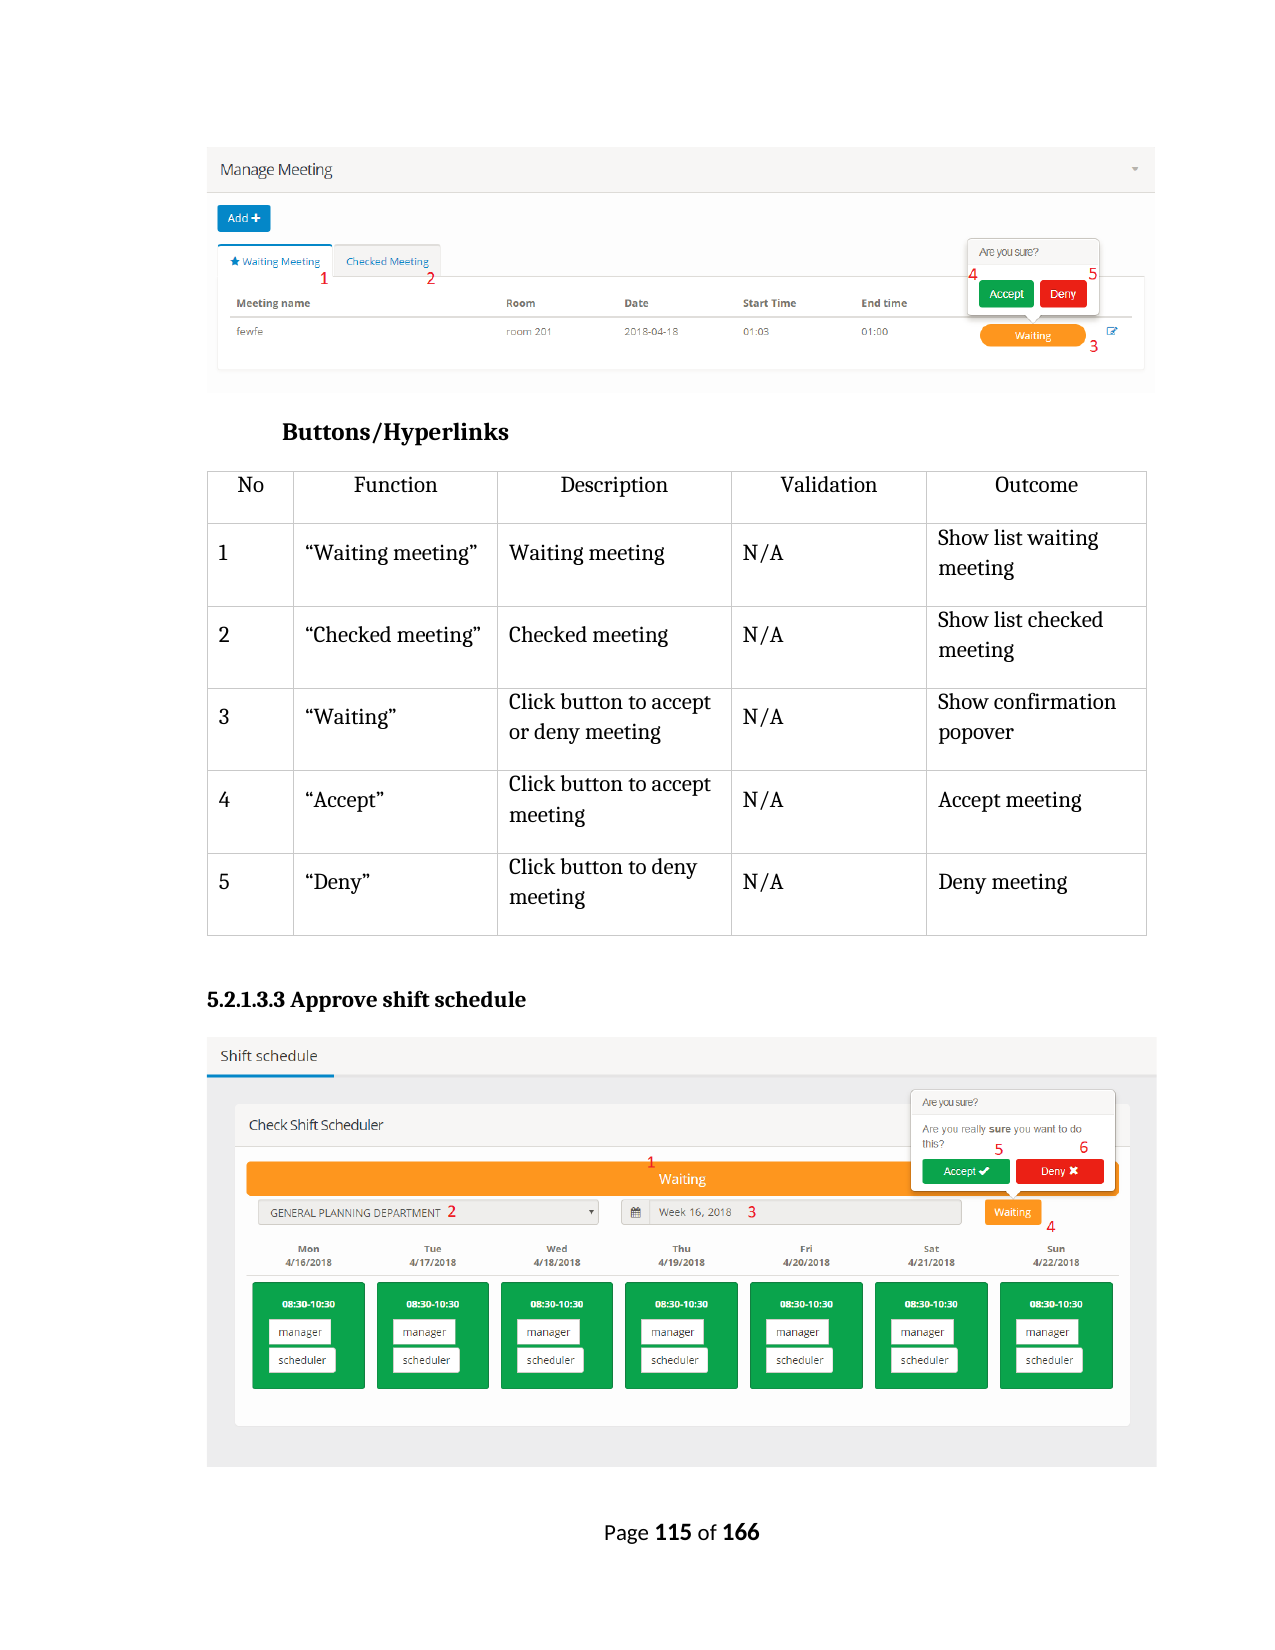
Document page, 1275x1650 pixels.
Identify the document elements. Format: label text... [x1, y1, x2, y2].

text Buttons/Hyperlinks [282, 417, 1157, 446]
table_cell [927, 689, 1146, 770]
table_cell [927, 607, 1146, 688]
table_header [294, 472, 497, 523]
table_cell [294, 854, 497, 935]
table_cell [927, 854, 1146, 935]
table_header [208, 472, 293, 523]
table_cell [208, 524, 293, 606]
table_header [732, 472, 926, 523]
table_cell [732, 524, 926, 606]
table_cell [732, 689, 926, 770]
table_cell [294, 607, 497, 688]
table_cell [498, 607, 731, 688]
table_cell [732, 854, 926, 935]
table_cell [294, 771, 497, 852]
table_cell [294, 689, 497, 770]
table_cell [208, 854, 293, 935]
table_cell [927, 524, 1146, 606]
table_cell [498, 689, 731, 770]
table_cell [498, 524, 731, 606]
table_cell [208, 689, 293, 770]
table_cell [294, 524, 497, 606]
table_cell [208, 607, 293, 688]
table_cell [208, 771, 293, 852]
text 5.2.1.3.3 Approve shift schedule [207, 987, 1157, 1013]
picture [206, 1037, 1157, 1467]
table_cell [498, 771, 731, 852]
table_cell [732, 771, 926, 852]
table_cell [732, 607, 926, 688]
picture [206, 147, 1155, 393]
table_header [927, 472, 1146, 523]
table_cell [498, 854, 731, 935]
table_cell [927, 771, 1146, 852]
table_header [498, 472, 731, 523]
